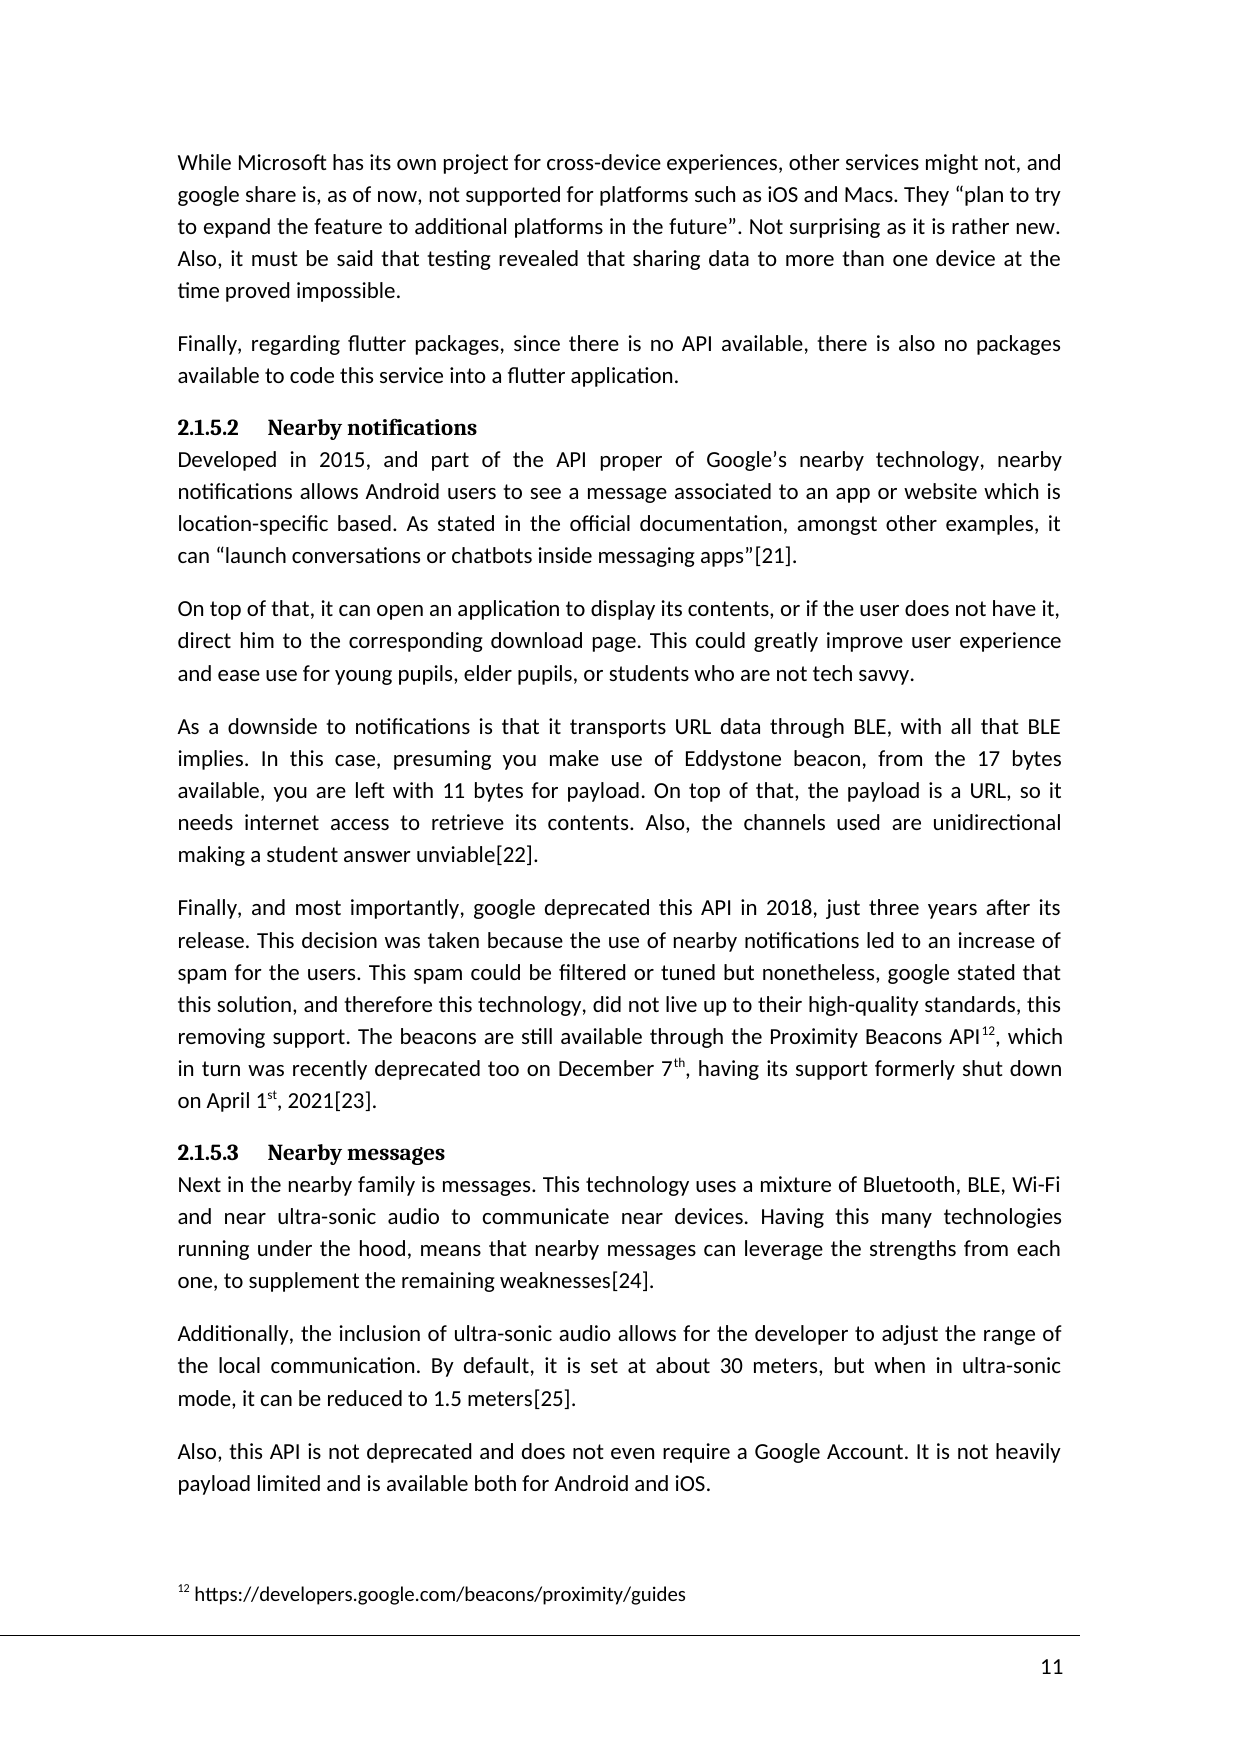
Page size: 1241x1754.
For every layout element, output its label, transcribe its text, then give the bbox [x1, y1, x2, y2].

text Next in the nearby family is messages. This technology uses a mixture of Bluetooth, BLE, Wi-Fi and near ultra-sonic audio to communicate near devices. Having this many technologies running under the hood, means that nearby messages can leverage the strengths from each one, to supplement the remaining weaknesses[24]. [177, 1170, 1063, 1294]
text On top of that, it can open an application to display its contents, or if the user does not have it, direct him to the corresponding download page. This could greatly improve user experience and ease use for young pupils, elder pupils, or students who are not tech savvy. [177, 594, 1063, 687]
text Developed in 2015, and part of the API proper of Google’s nearby technology, nearby notifications allows Android users to see a message associated to an app or website which is location-specific based. As stated in the official documentation, amongst other examples, it can “launch conversations or chatbots inside messaging apps”[21]. [177, 445, 1063, 569]
text Finally, regarding flutter packages, since there is no API available, there is also no packages available to code this service into a flutter application. [177, 329, 1063, 389]
text Also, this API is not deprecated and does not even require a Google Account. It is not heavily payload limited and is available both for Android and iOS. [177, 1437, 1063, 1497]
subtitle Nearby messages [177, 1140, 1063, 1166]
text Finally, and most importantly, google deprecated this API in 2018, just three years after its release. This decision was taken because the use of nearby notifications led to an increase of spam for the users. This spam could be filtered or tuned but nonetheless, google stated that this solution, and therefore this technology, did not live up to their high-quality standards, this removing support. The beacons are still available through the Proximity Beacons API, which in turn was recently deprecated too on December 7th, having its support formerly shut down on April 1st, 2021[23]. [177, 893, 1063, 1115]
text As a downside to notifications is that it transports URL data through BLE, with all that BLE implies. In this case, presuming you make use of Eddystone beacon, from the 17 bytes available, you are left with 11 bytes for payload. On top of that, the payload is a URL, so it needs internet access to retrieve its contents. Also, the channels used are unidirectional making a student answer unviable[22]. [177, 712, 1063, 868]
text While Microsoft has its own project for cross-device experiences, other services might not, and google share is, as of now, not supported for platforms such as iOS and Macs. They “plan to try to expand the feature to additional platforms in the future”. Not surprising as it is rather new. Also, it must be said that testing revealed that sharing data to more than one device at the time proved impossible. [177, 148, 1063, 304]
subtitle Nearby notifications [177, 414, 1063, 441]
text Additionally, the inclusion of ultra-sonic audio allows for the developer to adjust the range of the local communication. By default, it is set at about 30 meters, but when in ultra-sonic mode, it can be reduced to 1.5 meters[25]. [177, 1319, 1063, 1412]
